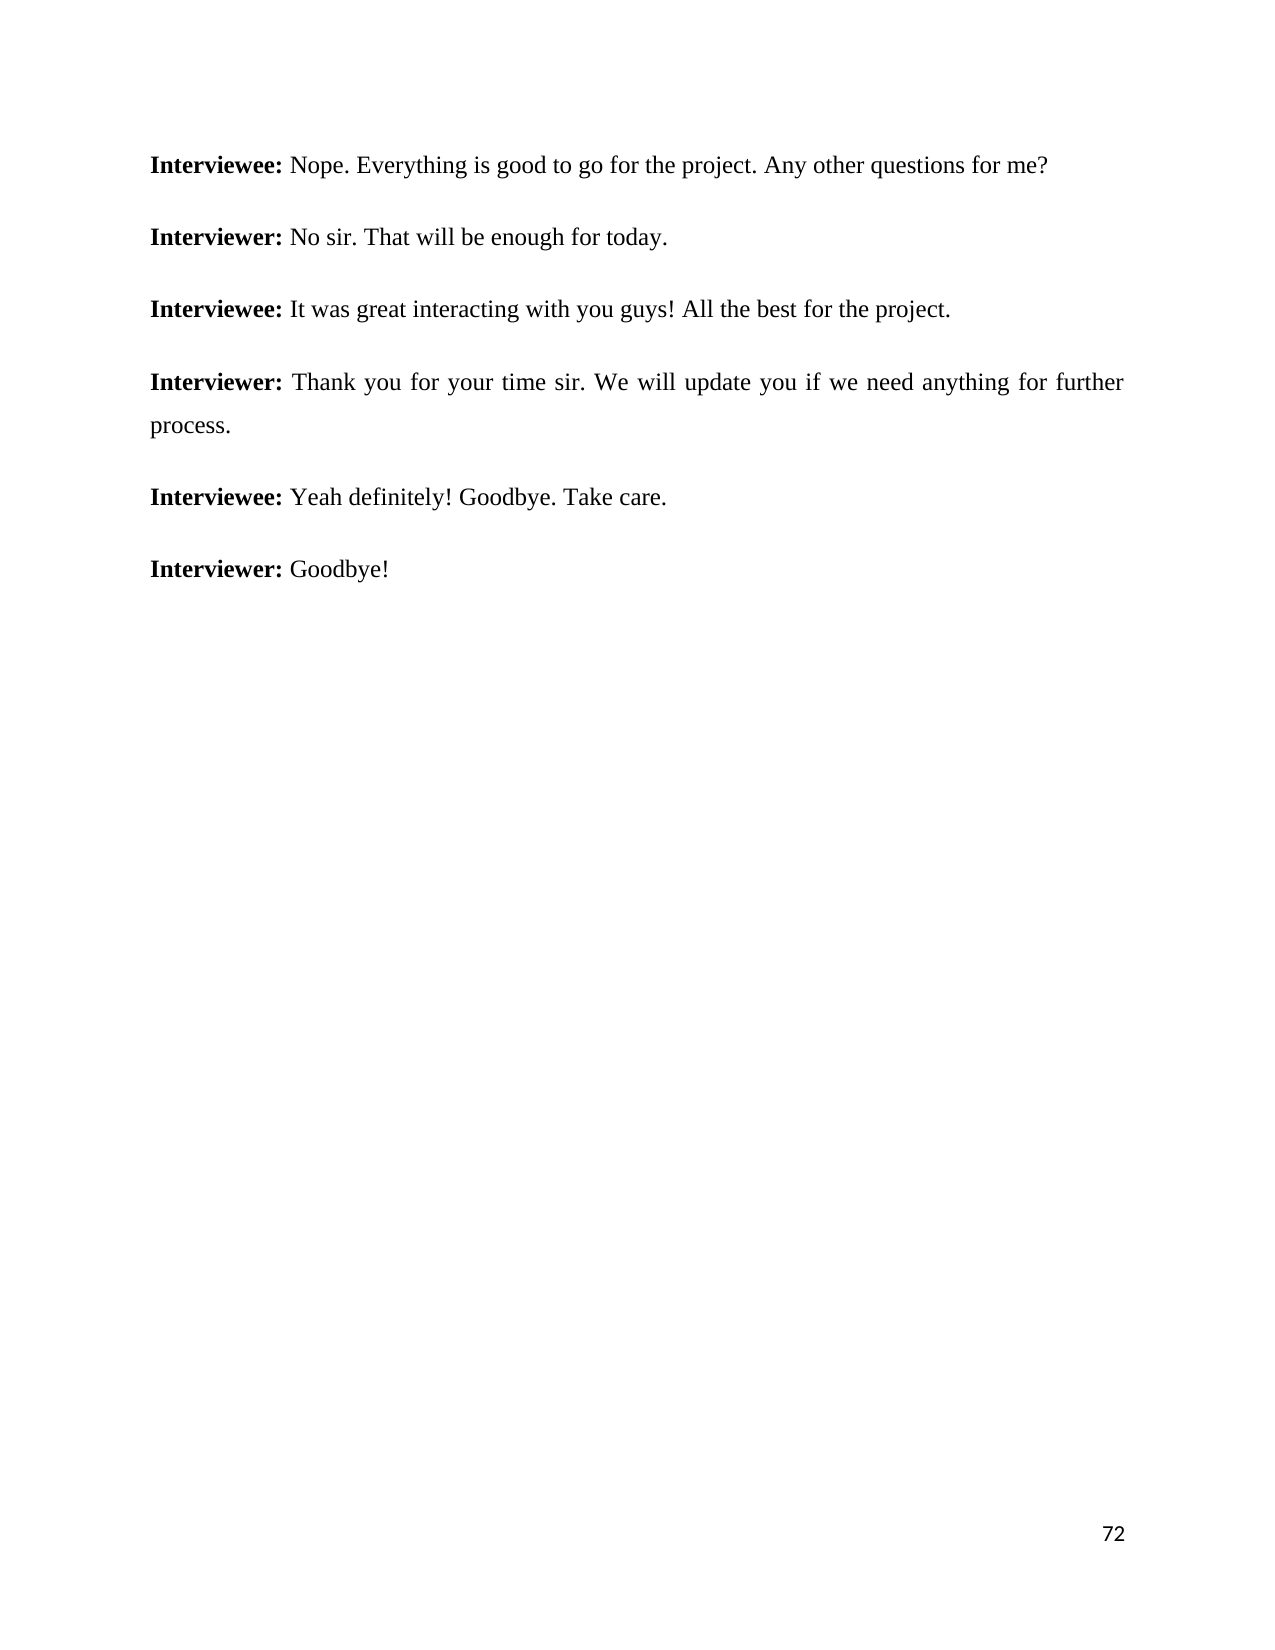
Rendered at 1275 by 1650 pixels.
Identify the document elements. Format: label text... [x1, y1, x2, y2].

text Interviewer: Thank you for your time sir. We will update you if we need anything for further process. [150, 367, 1125, 439]
text Interviewer: No sir. That will be enough for today. [150, 222, 1125, 251]
text Interviewee: Nope. Everything is good to go for the project. Any other questions for me? [150, 150, 1125, 179]
text Interviewer: Goodbye! [150, 554, 1125, 583]
text Interviewee: Yeah definitely! Goodbye. Take care. [150, 482, 1125, 511]
text Interviewee: It was great interacting with you guys! All the best for the project. [150, 294, 1125, 323]
